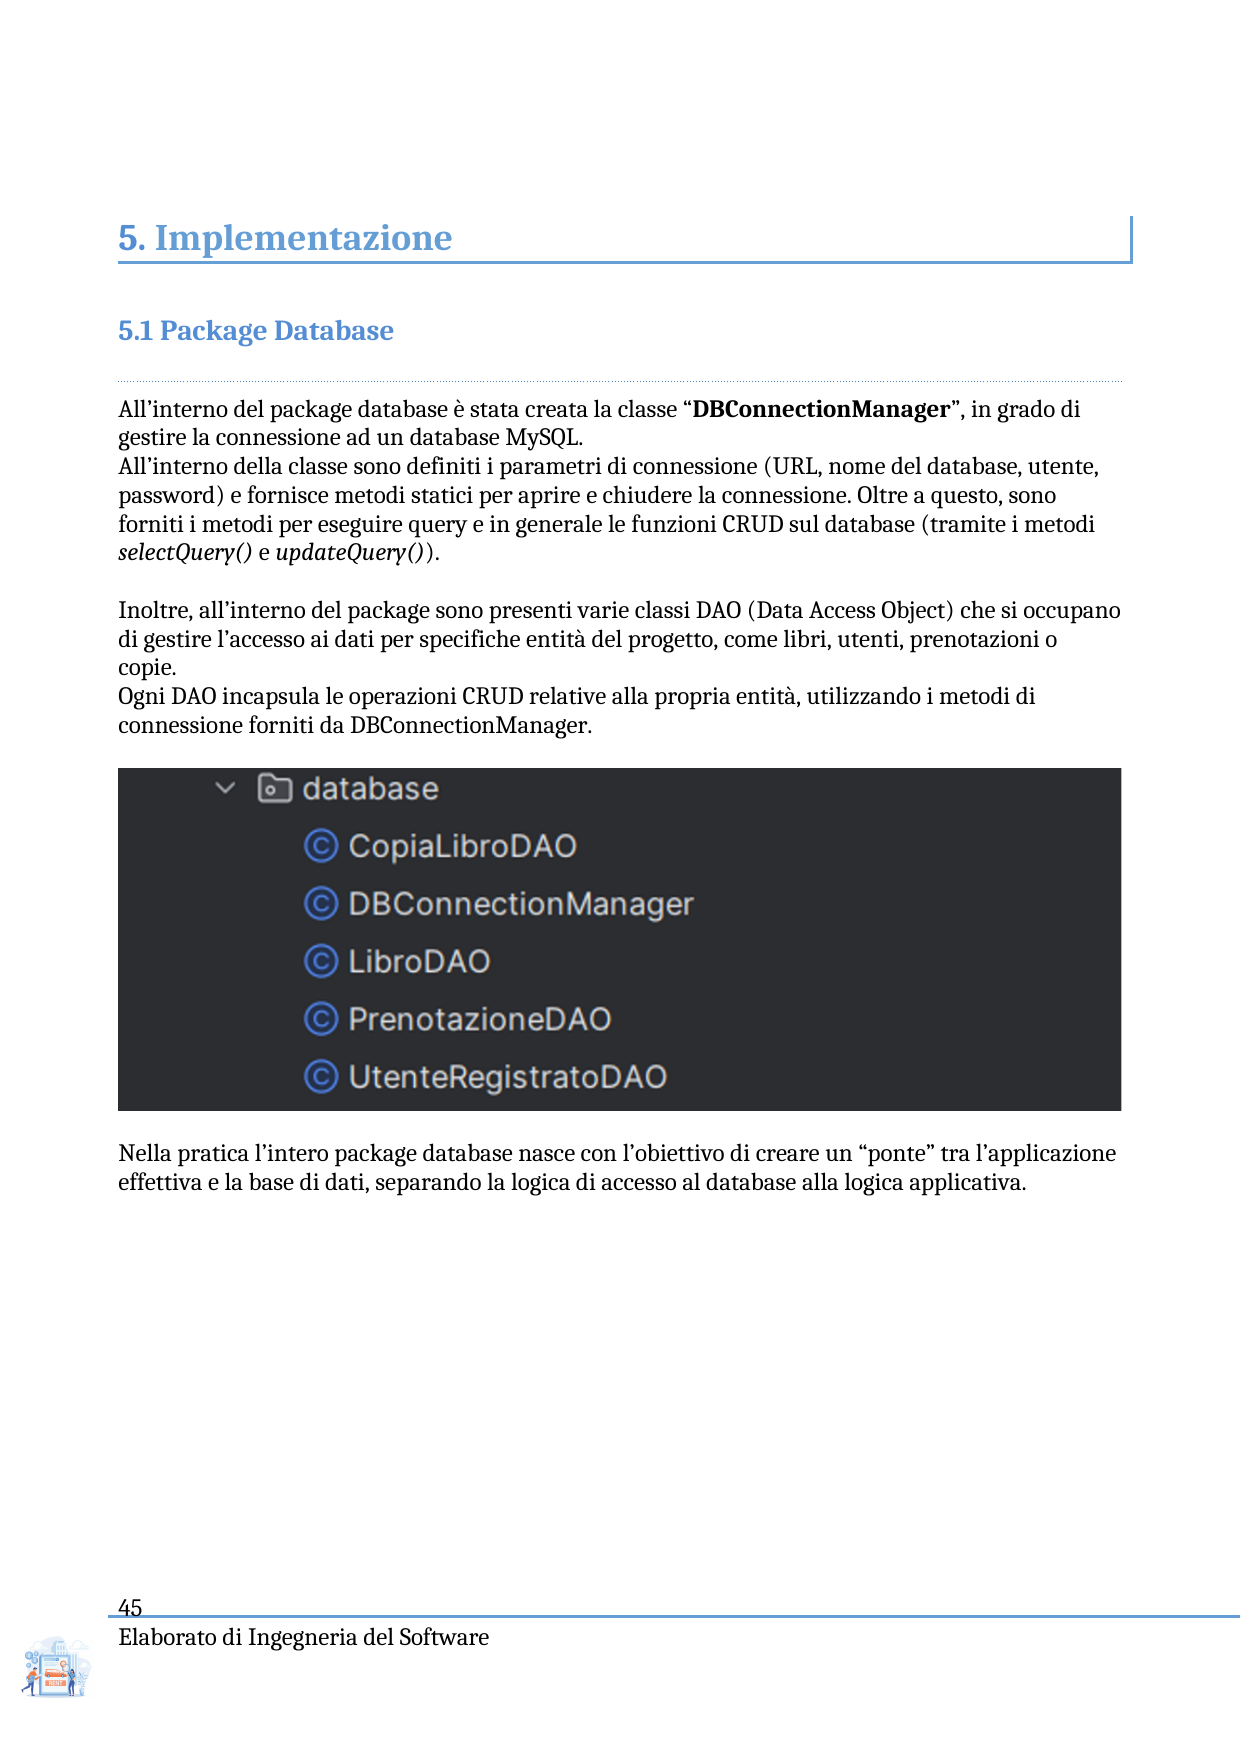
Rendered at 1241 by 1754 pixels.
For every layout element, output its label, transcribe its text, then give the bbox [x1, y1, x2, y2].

subtitle Implementazione [118, 216, 1130, 261]
picture [18, 1635, 96, 1700]
text All’interno della classe sono definiti i parametri di connessione (URL, nome del database, utente, password) e fornisce metodi statici per aprire e chiudere la connessione. Oltre a questo, sono forniti i metodi per eseguire query e in generale le funzioni CRUD sul database (tramite i metodi selectQuery() e updateQuery()). [118, 452, 1122, 567]
text Nella pratica l’intero package database nasce con l’obiettivo di creare un “ponte” tra l’applicazione effettiva e la base di dati, separando la logica di accesso al database alla logica applicativa. [118, 1139, 1122, 1197]
text All’interno del package database è stata creata la classe “DBConnectionManager”, in grado di gestire la connessione ad un database MySQL. [118, 394, 1122, 452]
subtitle Package Database [118, 314, 1122, 382]
text Inoltre, all’interno del package sono presenti varie classi DAO (Data Access Object) che si occupano di gestire l’accesso ai dati per specifiche entità del progetto, come libri, utenti, prenotazioni o copie. [118, 596, 1122, 682]
text Ogni DAO incapsula le operazioni CRUD relative alla propria entità, utilizzando i metodi di connessione forniti da DBConnectionManager. [118, 682, 1122, 739]
picture [118, 768, 1122, 1111]
